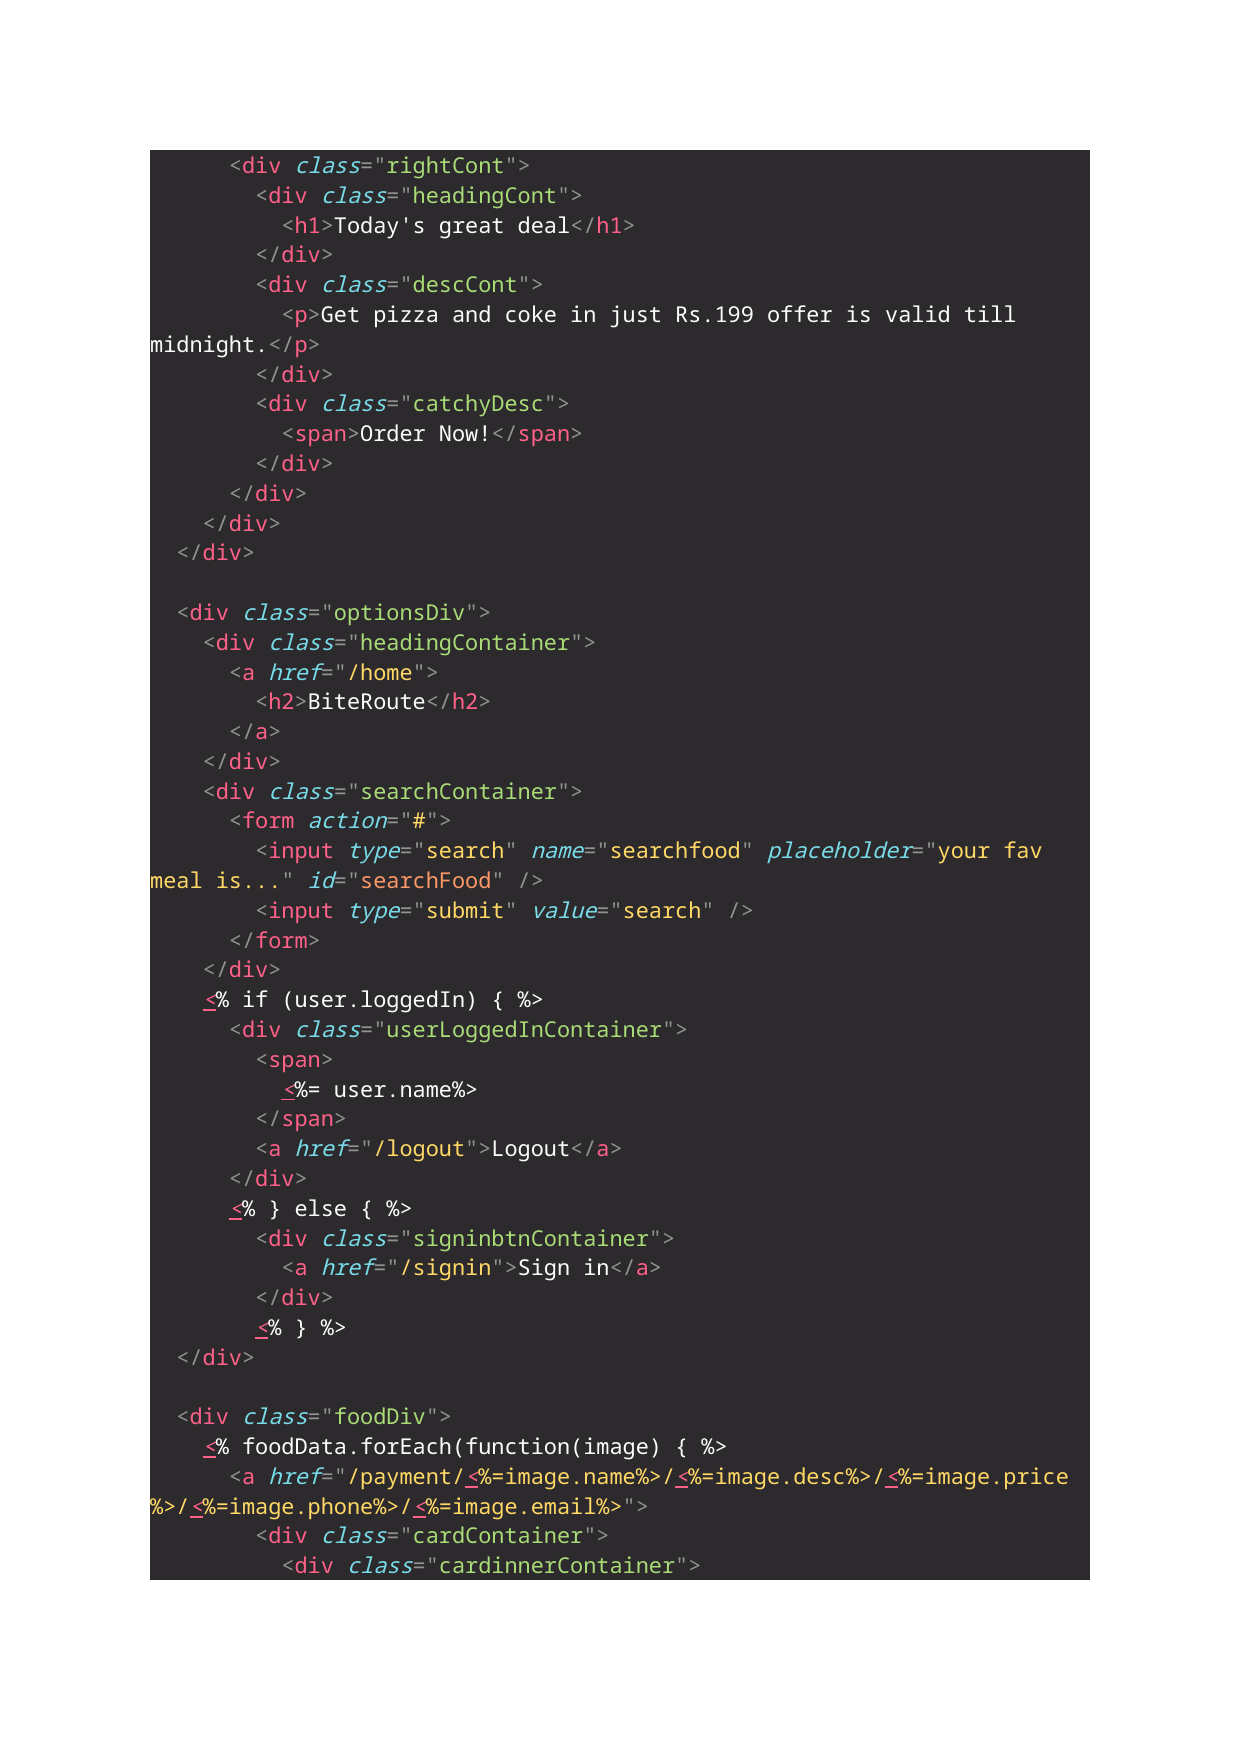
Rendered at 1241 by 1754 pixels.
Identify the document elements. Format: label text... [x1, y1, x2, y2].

text </div> [150, 1163, 1090, 1193]
text <% foodData.forEach(function(image) { %> [150, 1431, 1090, 1461]
text </a> [150, 716, 1090, 746]
text <div class="optionsDiv"> [150, 597, 1090, 627]
text <% if (user.loggedIn) { %> [150, 984, 1090, 1014]
text <div class="cardContainer"> [150, 1520, 1090, 1550]
text <div class="searchContainer"> [150, 776, 1090, 805]
text <h1>Today's great deal</h1> [150, 209, 1090, 239]
text </div> [150, 507, 1090, 537]
text </div> [150, 1282, 1090, 1312]
text </div> [150, 746, 1090, 776]
text <div class="catchyDesc"> [150, 388, 1090, 418]
text <div class="rightCont"> [150, 150, 1090, 180]
text <p>Get pizza and coke in just Rs.199 offer is valid till midnight.</p> [150, 299, 1090, 358]
text <%= user.name%> [150, 1073, 1090, 1103]
text <div class="userLoggedInContainer"> [150, 1014, 1090, 1044]
text </div> [150, 478, 1090, 507]
text </form> [150, 924, 1090, 954]
text <input type="search" name="searchfood" placeholder="your fav meal is..." id="searchFood" /> [150, 835, 1090, 895]
text <span>Order Now!</span> [150, 418, 1090, 448]
text </div> [150, 537, 1090, 567]
text <a href="/payment/<%=image.name%>/<%=image.desc%>/<%=image.price%>/<%=image.phone%>/<%=image.email%>"> [150, 1461, 1090, 1520]
text <h2>BiteRoute</h2> [150, 686, 1090, 716]
text <% } %> [150, 1312, 1090, 1342]
text <div class="cardinnerContainer"> [150, 1550, 1090, 1580]
text </div> [150, 1342, 1090, 1371]
text <form action="#"> [150, 805, 1090, 835]
text <div class="descCont"> [150, 269, 1090, 299]
text <div class="headingCont"> [150, 180, 1090, 209]
text </div> [150, 239, 1090, 269]
text <a href="/home"> [150, 656, 1090, 686]
text <input type="submit" value="search" /> [150, 895, 1090, 924]
text <div class="headingContainer"> [150, 627, 1090, 656]
text <a href="/signin">Sign in</a> [150, 1252, 1090, 1282]
text </div> [150, 954, 1090, 984]
text <div class="foodDiv"> [150, 1401, 1090, 1431]
text <% } else { %> [150, 1193, 1090, 1222]
text <a href="/logout">Logout</a> [150, 1133, 1090, 1163]
text </div> [150, 448, 1090, 478]
text </div> [150, 358, 1090, 388]
text <div class="signinbtnContainer"> [150, 1222, 1090, 1252]
text <span> [150, 1044, 1090, 1073]
text </span> [150, 1103, 1090, 1133]
